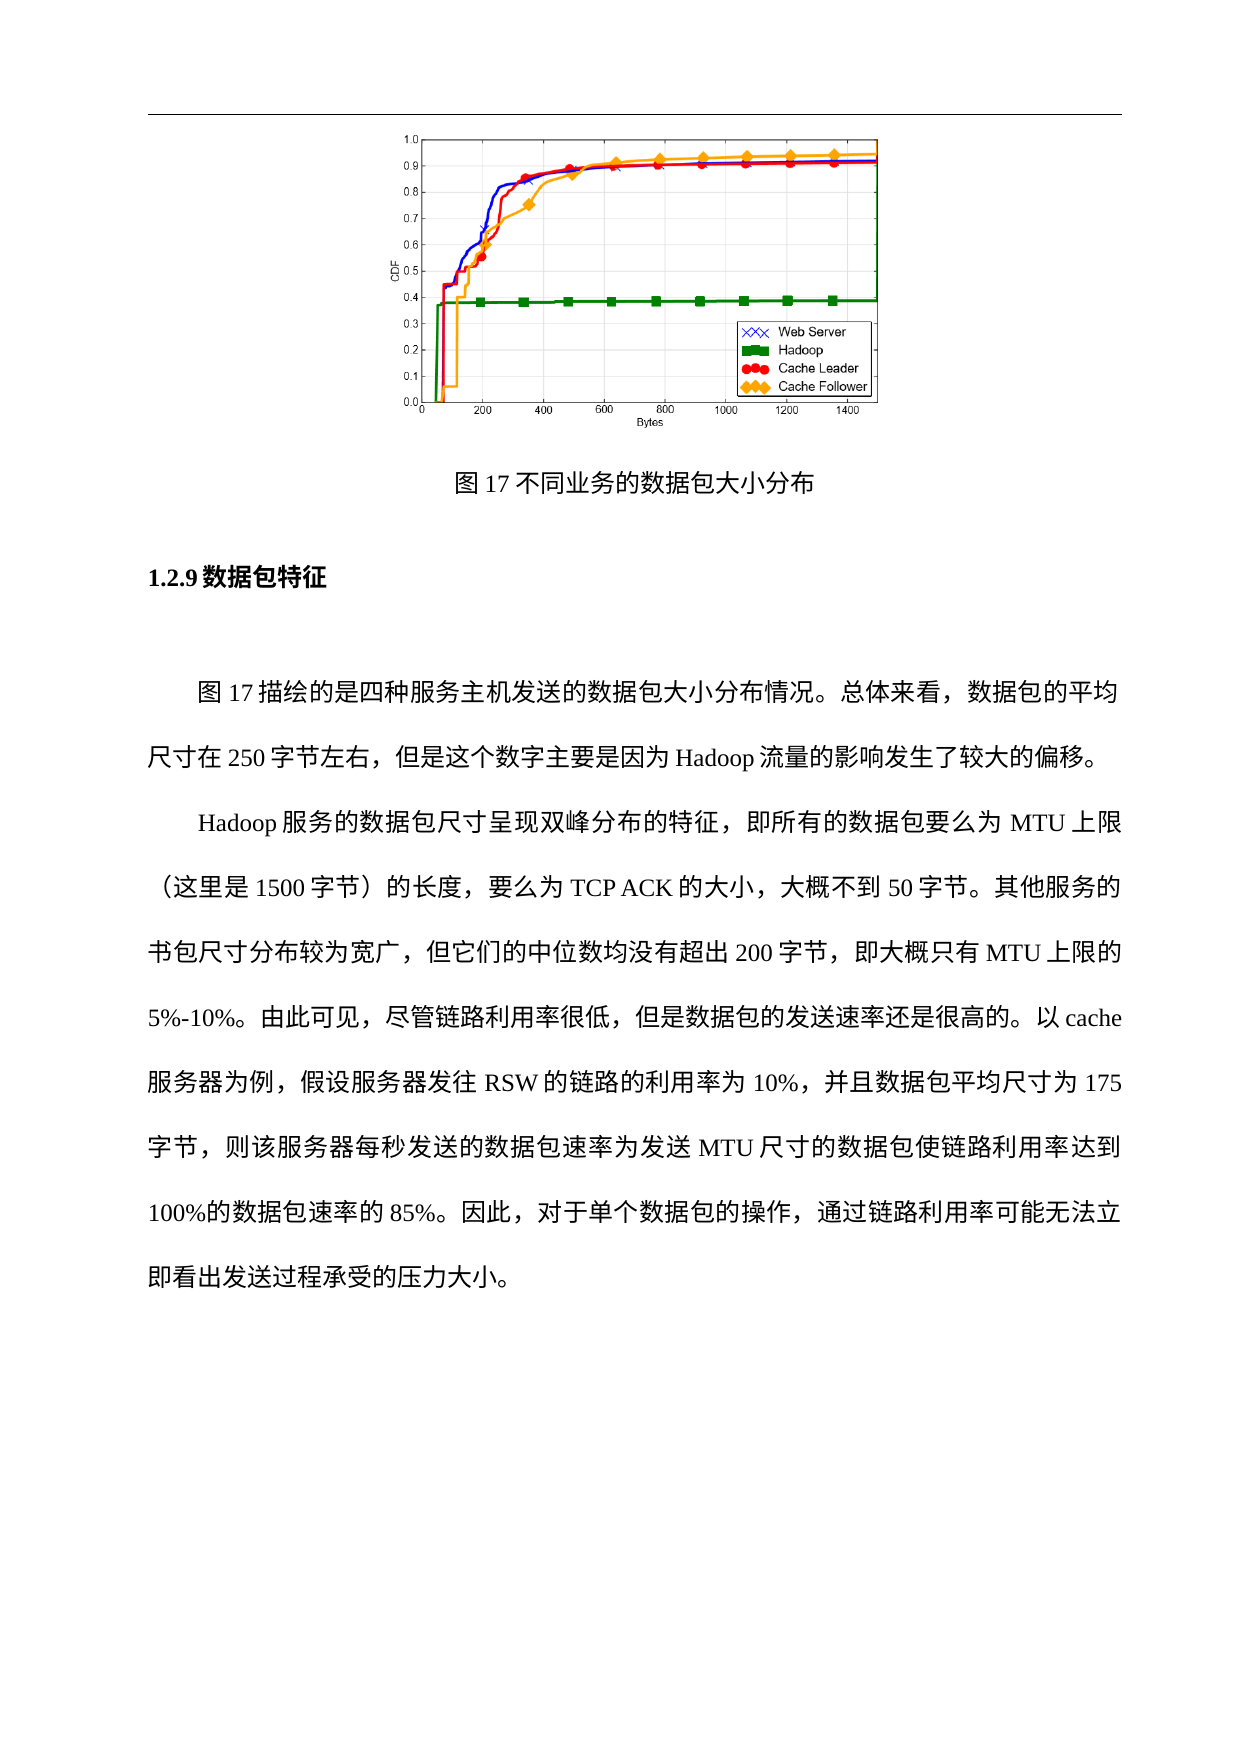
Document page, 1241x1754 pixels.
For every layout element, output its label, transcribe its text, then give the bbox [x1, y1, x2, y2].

subtitle 1.2.9数据包特征 [148, 543, 1122, 608]
text Hadoop服务的数据包尺寸呈现双峰分布的特征，即所有的数据包要么为MTU上限（这里是1500字节）的长度，要么为TCP ACK的大小，大概不到50字节。其他服务的书包尺寸分布较为宽广，但它们的中位数均没有超出200字节，即大概只有MTU上限的5%-10%。由此可见，尽管链路利用率很低，但是数据包的发送速率还是很高的。以cache服务器为例，假设服务器发往RSW的链路的利用率为10%，并且数据包平均尺寸为175字节，则该服务器每秒发送的数据包速率为发送MTU尺寸的数据包使链路利用率达到100%的数据包速率的85%。因此，对于单个数据包的操作，通过链路利用率可能无法立即看出发送过程承受的压力大小。 [148, 788, 1122, 1308]
picture [373, 123, 897, 432]
text 图17 不同业务的数据包大小分布 [148, 449, 1122, 514]
text 图17描绘的是四种服务主机发送的数据包大小分布情况。总体来看，数据包的平均尺寸在250字节左右，但是这个数字主要是因为Hadoop流量的影响发生了较大的偏移。 [148, 658, 1122, 788]
